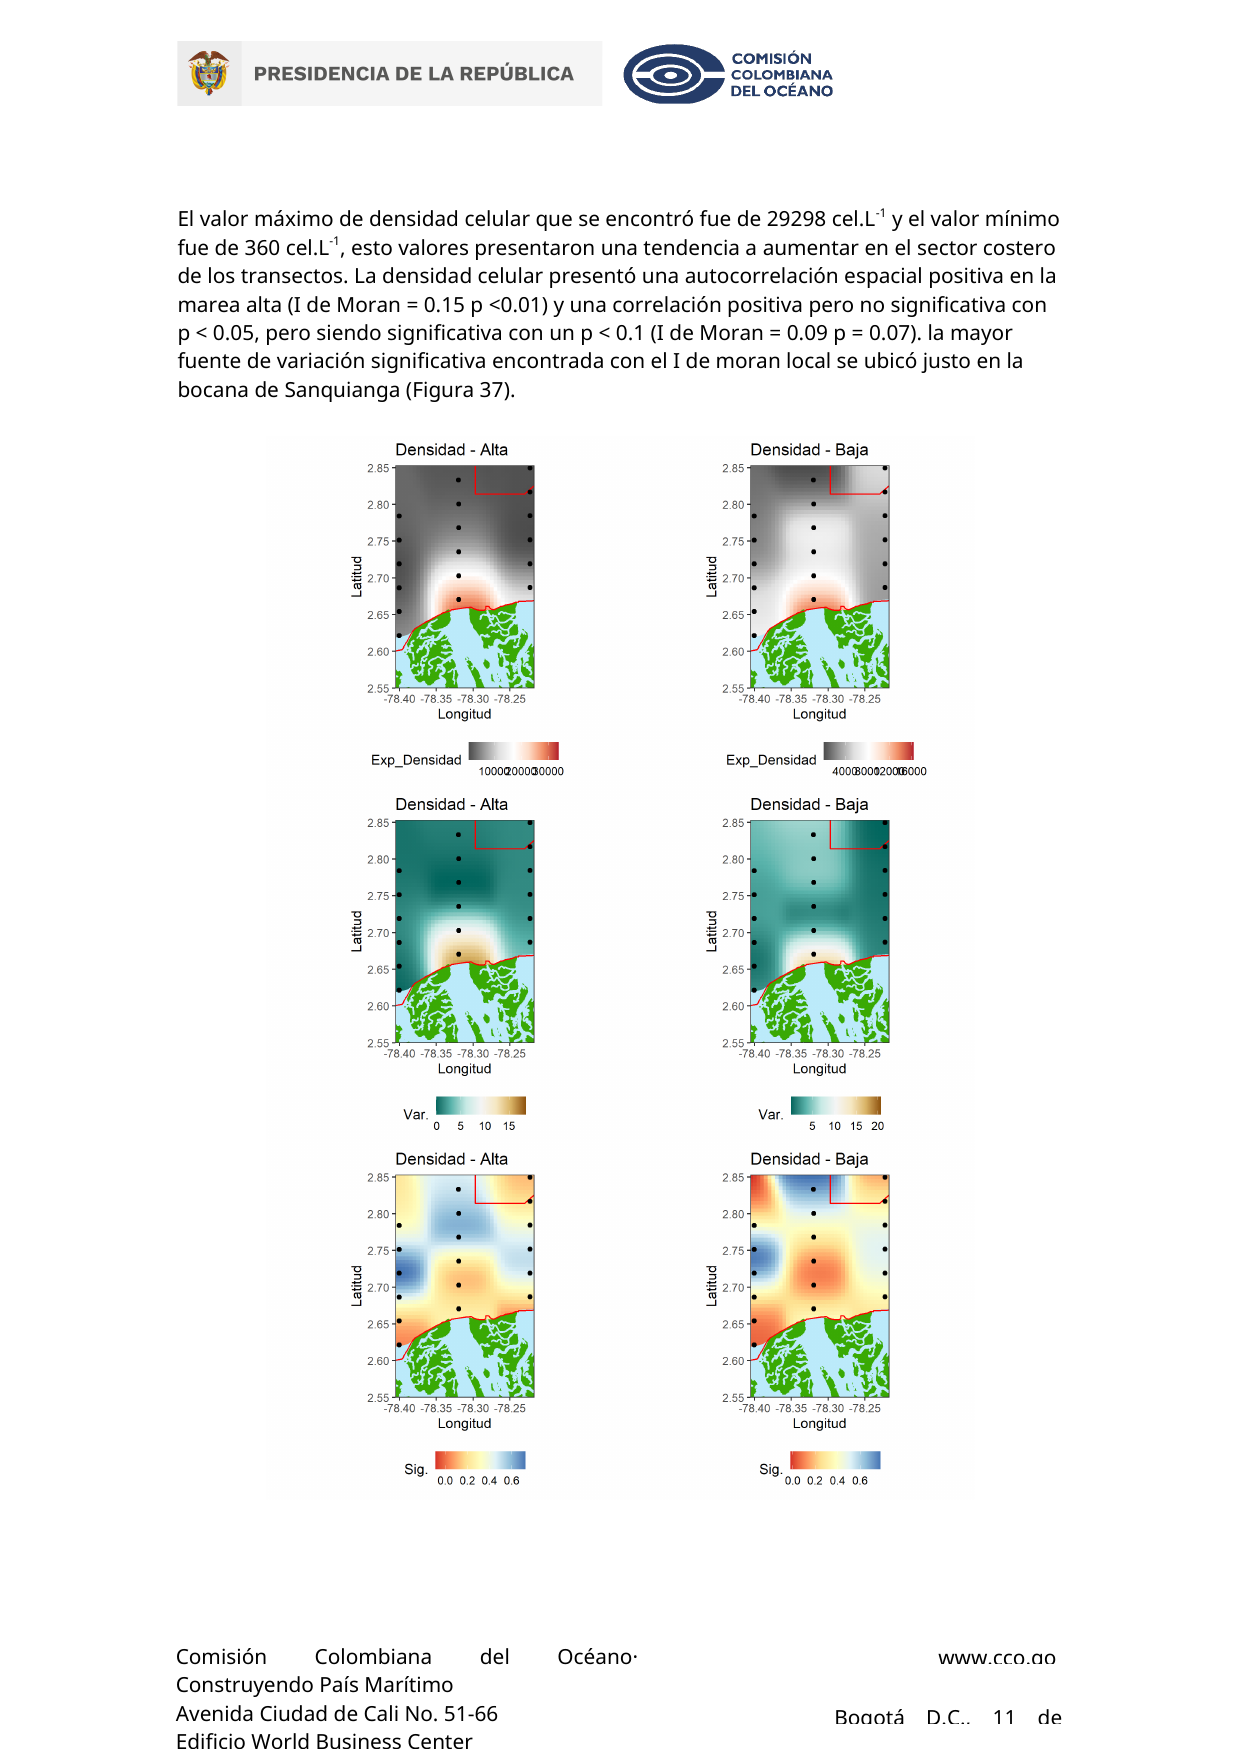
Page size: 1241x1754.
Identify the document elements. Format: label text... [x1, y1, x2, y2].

picture [177, 41, 603, 106]
picture [265, 436, 975, 1500]
text El valor máximo de densidad celular que se encontró fue de 29298 cel.L-1 y el valor mínimo fue de 360 cel.L-1, esto valores presentaron una tendencia a aumentar en el sector costero de los transectos. La densidad celular presentó una autocorrelación espacial positiva en la marea alta (I de Moran = 0.15 p <0.01) y una correlación positiva pero no significativa con p < 0.05, pero siendo significativa con un p < 0.1 (I de Moran = 0.09 p = 0.07). la mayor fuente de variación significativa encontrada con el I de moran local se ubicó justo en la bocana de Sanquianga (Figura 37). [177, 204, 1063, 403]
picture [642, 42, 824, 107]
